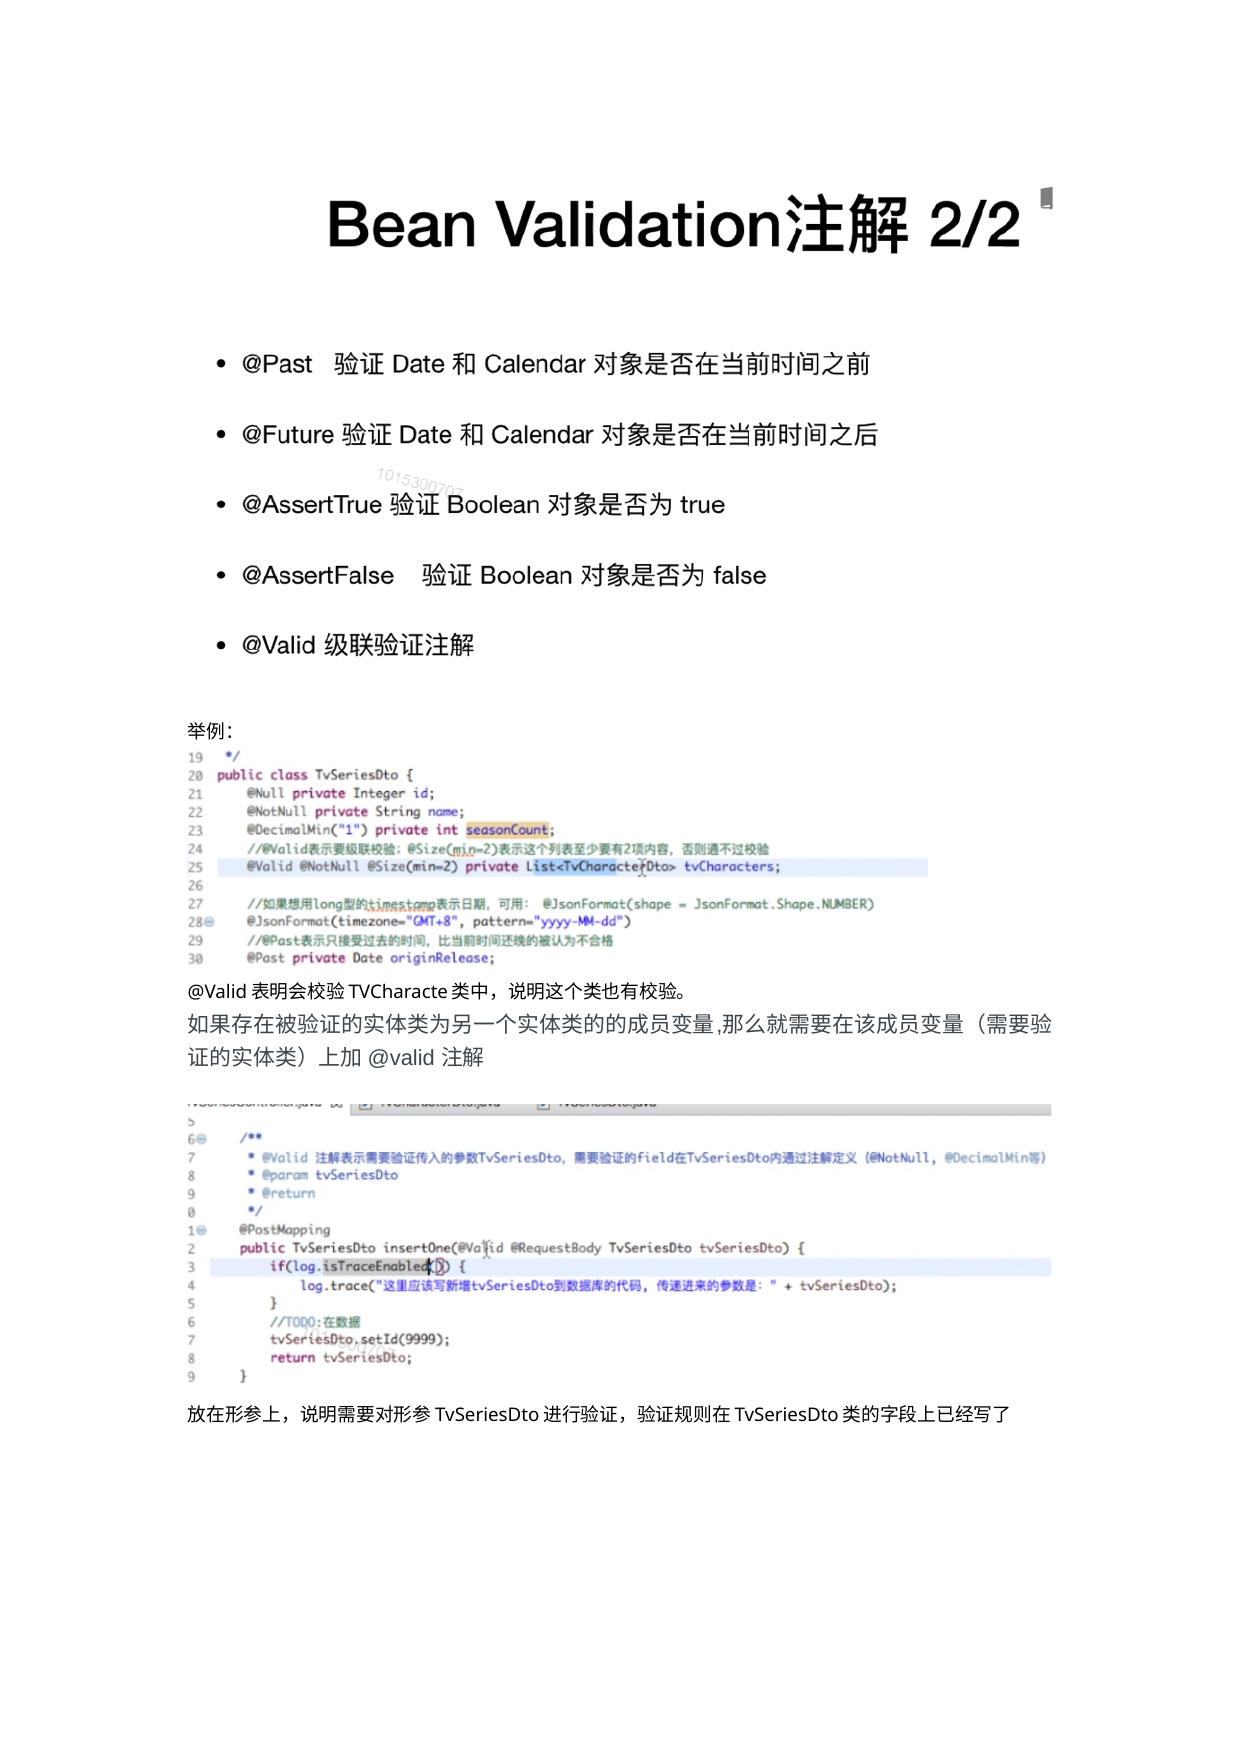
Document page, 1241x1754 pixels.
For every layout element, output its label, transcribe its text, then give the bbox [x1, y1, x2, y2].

text 放在形参上，说明需要对形参TvSeriesDto进行验证，验证规则在TvSeriesDto类的字段上已经写了 [187, 1397, 1053, 1429]
text 举例： [187, 714, 1053, 747]
picture [187, 747, 928, 971]
text 如果存在被验证的实体类为另一个实体类的的成员变量,那么就需要在该成员变量（需要验证的实体类）上加 @valid 注解 [187, 1007, 1053, 1072]
picture [187, 1104, 1052, 1385]
text @Valid表明会校验TVCharacte类中，说明这个类也有校验。 [187, 974, 1053, 1007]
picture [187, 162, 1053, 698]
